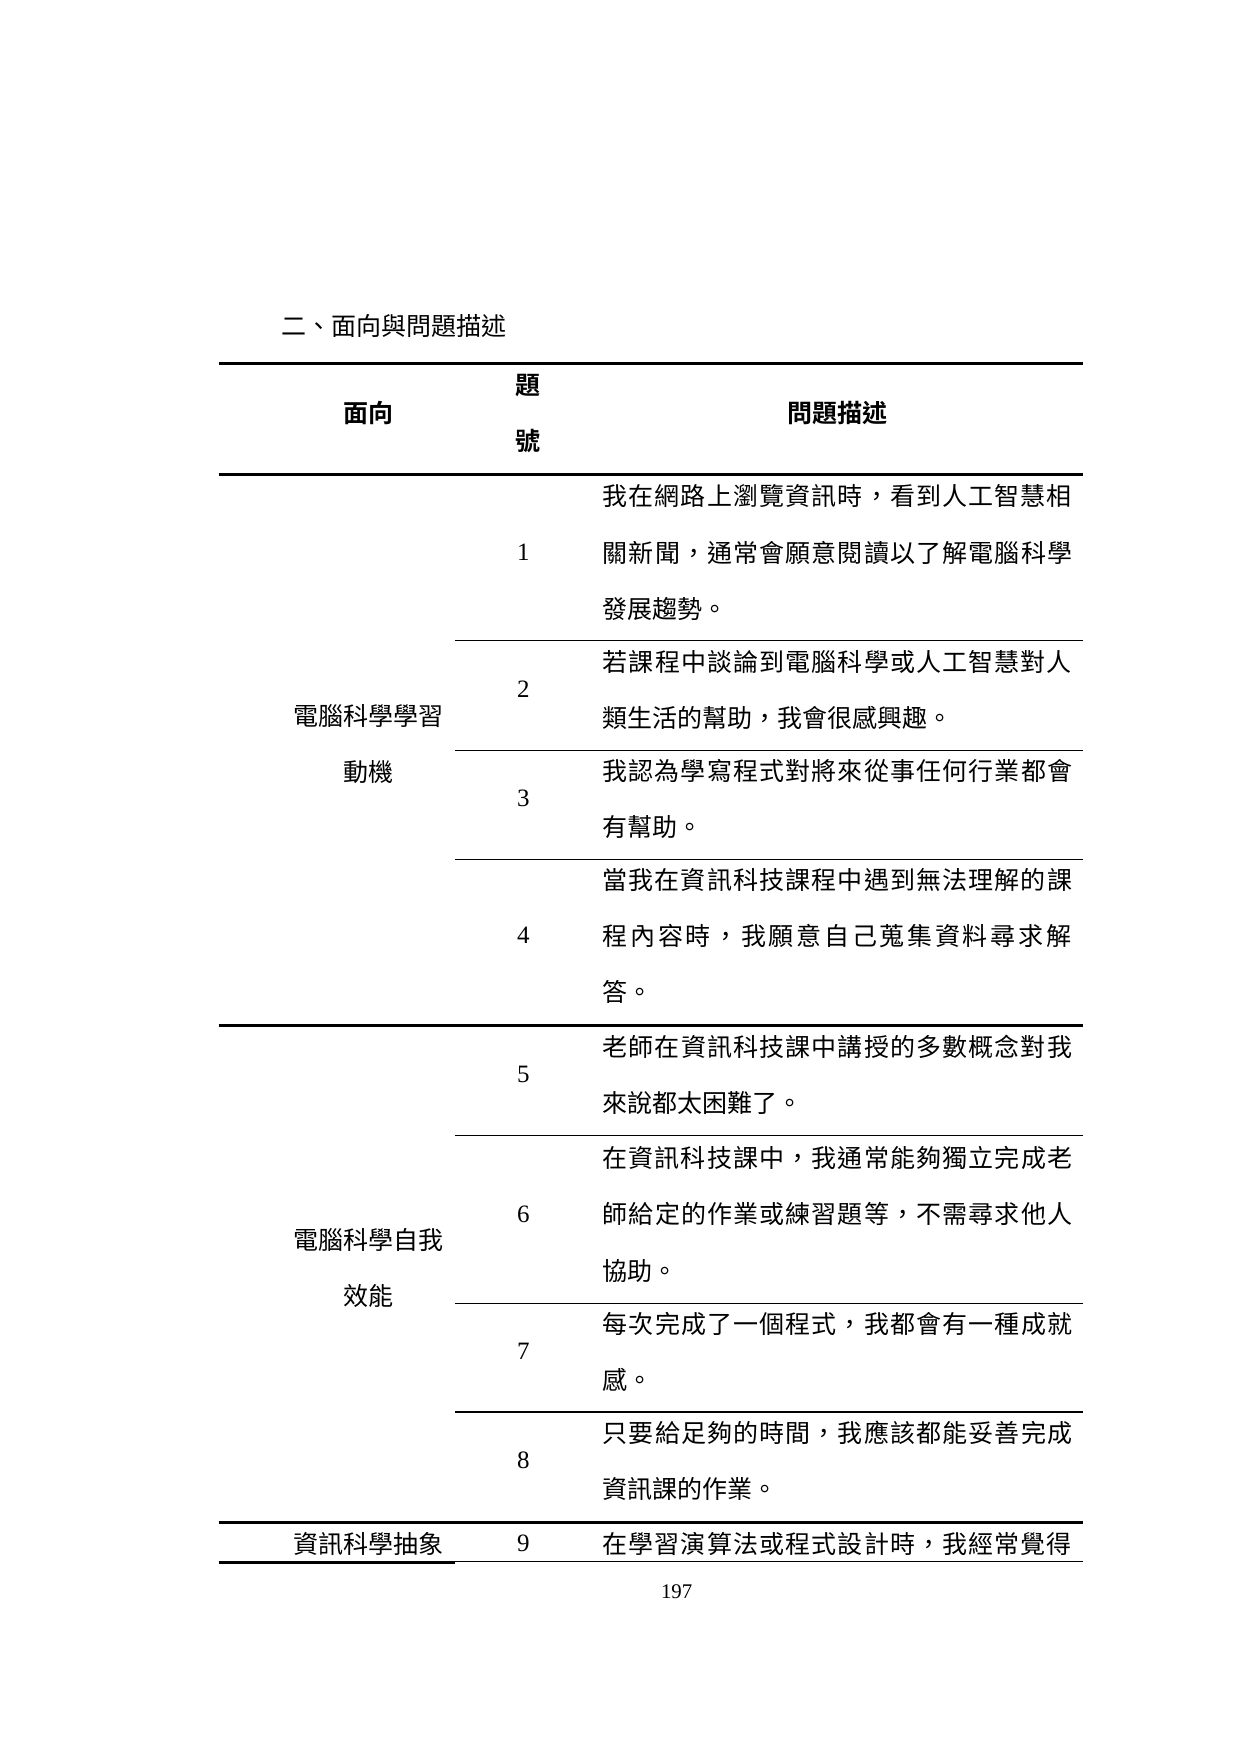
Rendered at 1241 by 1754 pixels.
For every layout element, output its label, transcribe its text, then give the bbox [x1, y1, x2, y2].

table_header 題號 [455, 365, 529, 473]
table_header 問題描述 [529, 365, 1083, 473]
table_cell 資訊科學抽象概念/程序之學習感受 [219, 1524, 455, 1561]
table_cell 電腦科學自我效能 [219, 1027, 455, 1521]
table_cell 在資訊科技課中，我通常能夠獨立完成老師給定的作業或練習題等，不需尋求他人協助。 [529, 1136, 1083, 1302]
table_cell 8 [455, 1413, 529, 1521]
table_cell 4 [455, 860, 529, 1024]
table_header 面向 [219, 365, 455, 473]
table_cell 若課程中談論到電腦科學或人工智慧對人類生活的幫助，我會很感興趣。 [529, 641, 1083, 749]
table_cell 電腦科學學習動機 [219, 476, 455, 1024]
table_cell 3 [455, 751, 529, 858]
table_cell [529, 1524, 1083, 1561]
table_cell 我在網路上瀏覽資訊時，看到人工智慧相關新聞，通常會願意閱讀以了解電腦科學發展趨勢。 [529, 476, 1083, 640]
table_cell 每次完成了一個程式，我都會有一種成就感。 [529, 1304, 1083, 1411]
table_cell 9 [455, 1524, 529, 1561]
table_cell 只要給足夠的時間，我應該都能妥善完成資訊課的作業。 [529, 1413, 1083, 1521]
table_cell 我認為學寫程式對將來從事任何行業都會有幫助。 [529, 751, 1083, 858]
table_cell 7 [455, 1304, 529, 1411]
table_cell 5 [455, 1027, 529, 1135]
text 二、面向與問題描述 [281, 306, 1092, 344]
table_cell 2 [455, 641, 529, 749]
table_cell 老師在資訊科技課中講授的多數概念對我來說都太困難了。 [529, 1027, 1083, 1135]
table_cell 1 [455, 476, 529, 640]
table_cell 6 [455, 1136, 529, 1302]
table_cell 當我在資訊科技課程中遇到無法理解的課程內容時，我願意自己蒐集資料尋求解答。 [529, 860, 1083, 1024]
